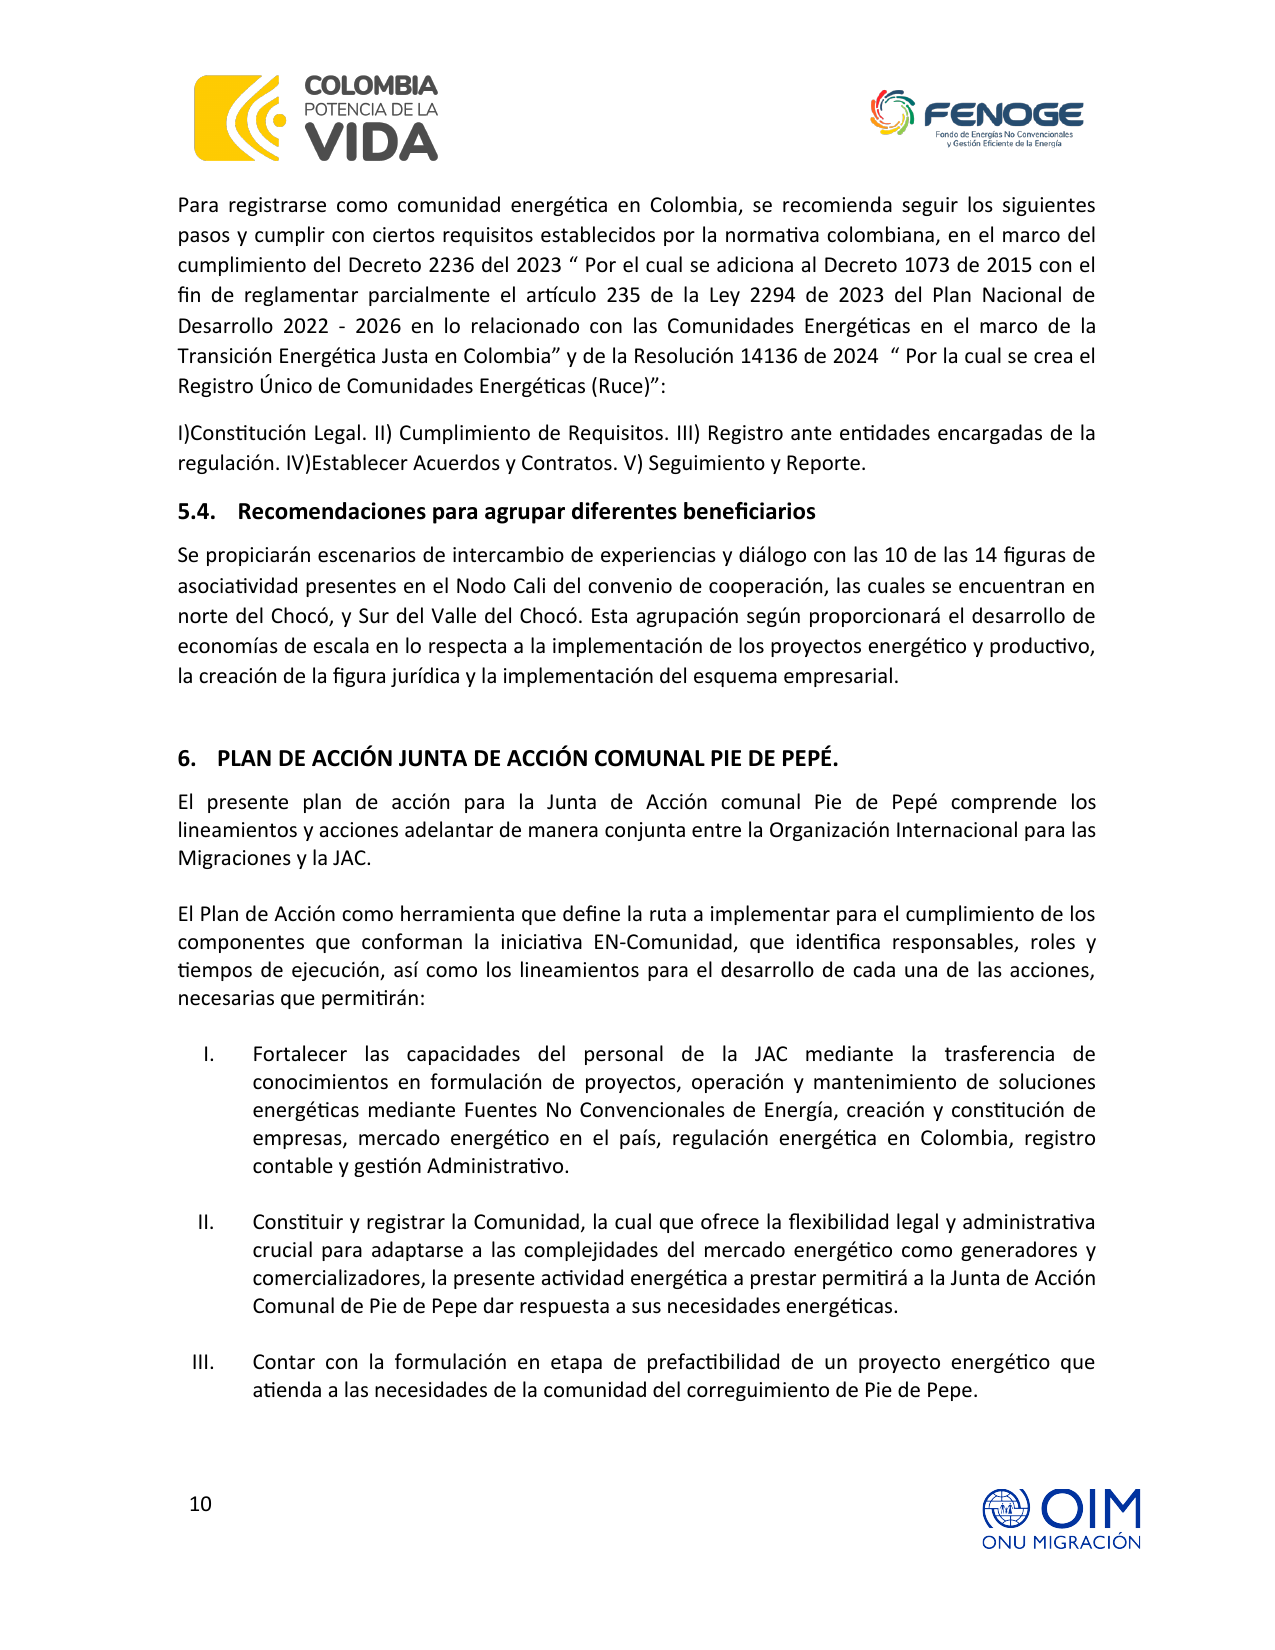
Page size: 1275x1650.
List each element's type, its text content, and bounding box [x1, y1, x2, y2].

list Constituir y registrar la Comunidad, la cual que ofrece la flexibilidad legal y administrativa crucial para adaptarse a las complejidades del mercado energético como generadores y comercializadores, la presente actividad energética a prestar permitirá a la Junta de Acción Comunal de Pie de Pepe dar respuesta a sus necesidades energéticas. [215, 1208, 1098, 1320]
list Contar con la formulación en etapa de prefactibilidad de un proyecto energético que atienda a las necesidades de la comunidad del correguimiento de Pie de Pepe. [215, 1348, 1098, 1404]
picture [188, 73, 444, 163]
text El presente plan de acción para la Junta de Acción comunal Pie de Pepé comprende los lineamientos y acciones adelantar de manera conjunta entre la Organización Internacional para las Migraciones y la JAC. [177, 787, 1098, 872]
list Fortalecer las capacidades del personal de la JAC mediante la trasferencia de conocimientos en formulación de proyectos, operación y mantenimiento de soluciones energéticas mediante Fuentes No Convencionales de Energía, creación y constitución de empresas, mercado energético en el país, regulación energética en Colombia, registro contable y gestión Administrativo. [215, 1040, 1098, 1180]
picture [982, 1489, 1141, 1549]
text Para registrarse como comunidad energética en Colombia, se recomienda seguir los siguientes pasos y cumplir con ciertos requisitos establecidos por la normativa colombiana, en el marco del cumplimiento del Decreto 2236 del 2023 “ Por el cual se adiciona al Decreto 1073 de 2015 con el fin de reglamentar parcialmente el artículo 235 de la Ley 2294 de 2023 del Plan Nacional de Desarrollo 2022 - 2026 en lo relacionado con las Comunidades Energéticas en el marco de la Transición Energética Justa en Colombia” y de la Resolución 14136 de 2024 “ Por la cual se crea el Registro Único de Comunidades Energéticas (Ruce)”: [177, 190, 1098, 400]
picture [869, 88, 1086, 148]
text I)Constitución Legal. II) Cumplimiento de Requisitos. III) Registro ante entidades encargadas de la regulación. IV)Establecer Acuerdos y Contratos. V) Seguimiento y Reporte. [177, 418, 1098, 477]
text Se propiciarán escenarios de intercambio de experiencias y diálogo con las 10 de las 14 figuras de asociatividad presentes en el Nodo Cali del convenio de cooperación, las cuales se encuentran en norte del Chocó, y Sur del Valle del Chocó. Esta agrupación según proporcionará el desarrollo de economías de escala en lo respecta a la implementación de los proyectos energético y productivo, la creación de la figura jurídica y la implementación del esquema empresarial. [177, 541, 1098, 690]
subtitle PLAN DE ACCIÓN JUNTA DE ACCIÓN COMUNAL PIE DE PEPÉ. [177, 742, 1098, 773]
subtitle Recomendaciones para agrupar diferentes beneficiarios [177, 496, 1098, 526]
text El Plan de Acción como herramienta que define la ruta a implementar para el cumplimiento de los componentes que conforman la iniciativa EN-Comunidad, que identifica responsables, roles y tiempos de ejecución, así como los lineamientos para el desarrollo de cada una de las acciones, necesarias que permitirán: [177, 899, 1098, 1012]
